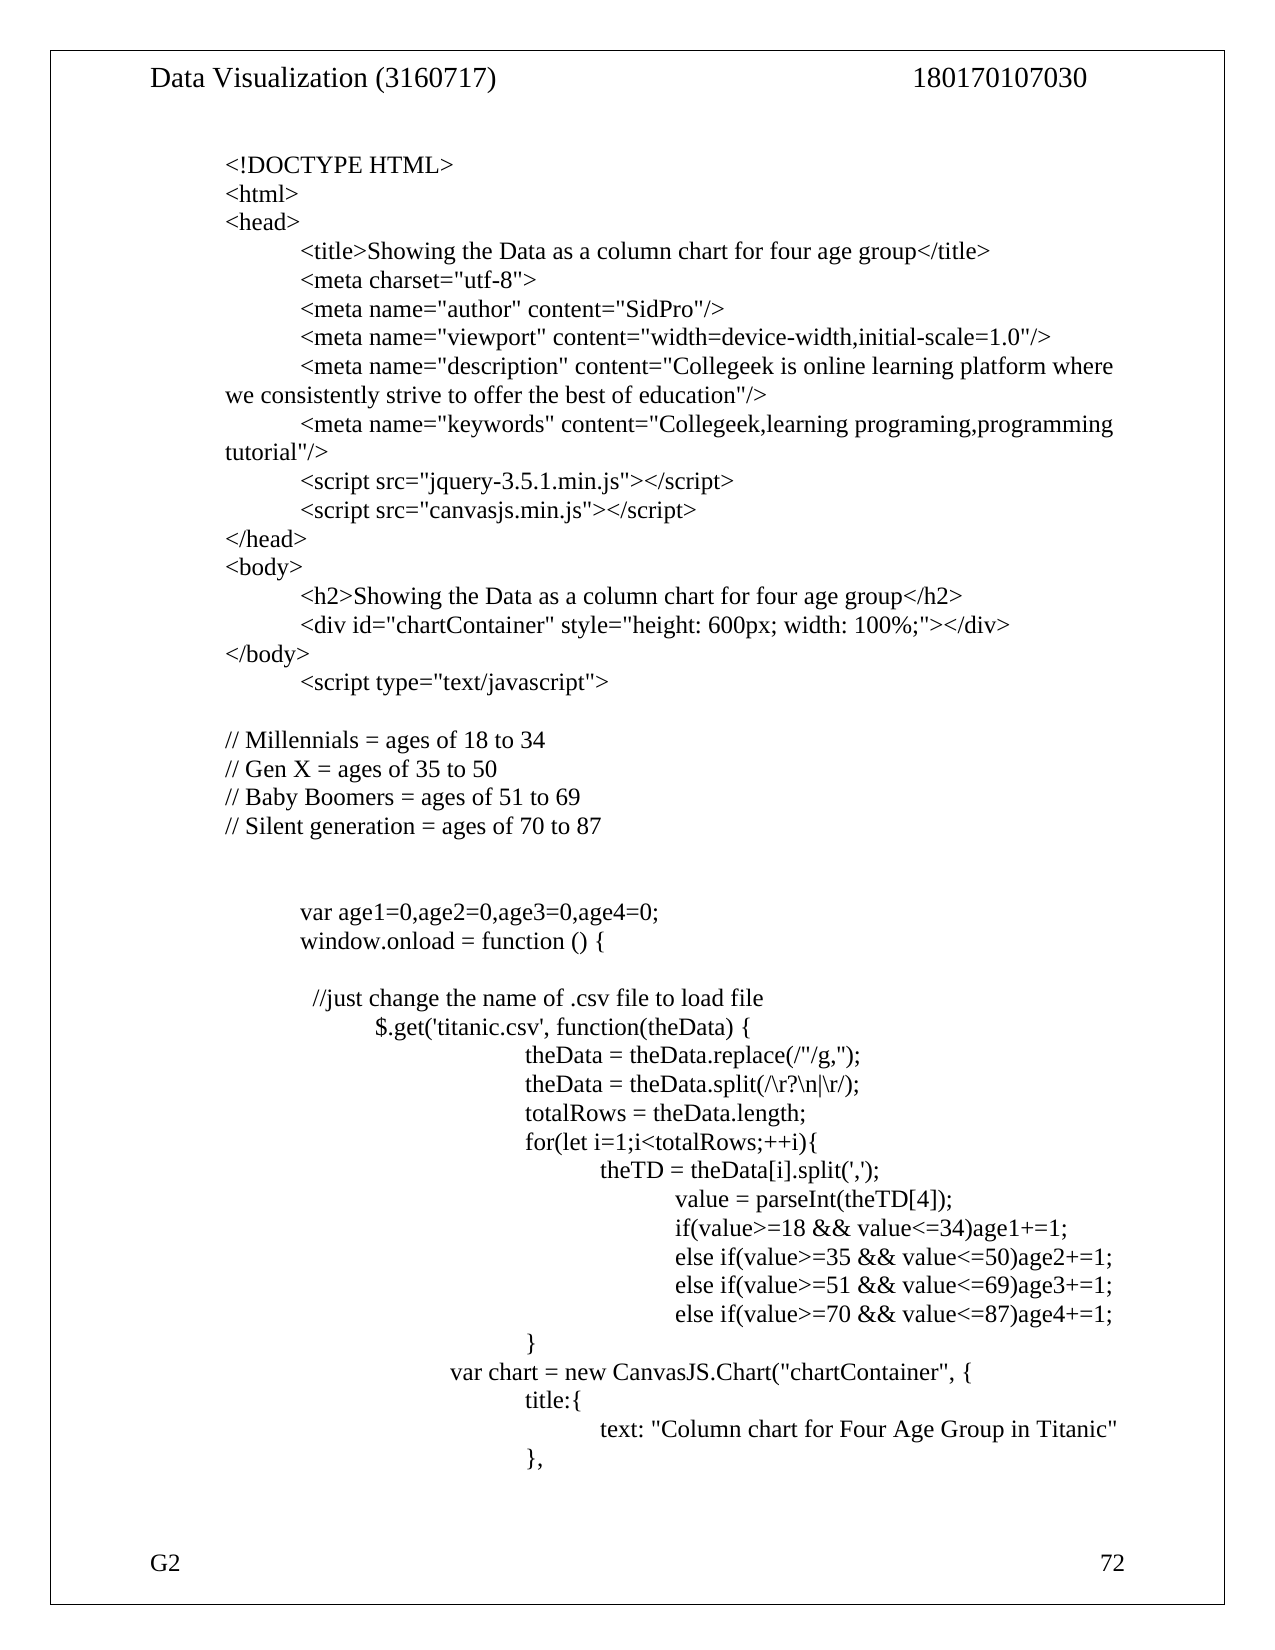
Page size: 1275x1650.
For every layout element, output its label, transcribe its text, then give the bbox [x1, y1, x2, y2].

list <title>Showing the Data as a column chart for four age group</title> [225, 236, 1125, 265]
list text: "Column chart for Four Age Group in Titanic" [225, 1414, 1125, 1443]
list // Baby Boomers = ages of 51 to 69 [225, 782, 1125, 811]
list }, [225, 1443, 1125, 1472]
list else if(value>=35 && value<=50)age2+=1; [225, 1242, 1125, 1271]
list theData = theData.replace(/"/g,''); [225, 1041, 1125, 1069]
list <body> [225, 552, 1125, 581]
list <meta name="keywords" content="Collegeek,learning programing,programming tutorial"/> [225, 409, 1125, 466]
list <meta name="viewport" content="width=device-width,initial-scale=1.0"/> [225, 322, 1125, 351]
list if(value>=18 && value<=34)age1+=1; [225, 1213, 1125, 1242]
list <script src="canvasjs.min.js"></script> [225, 495, 1125, 524]
list <!DOCTYPE HTML> [225, 150, 1125, 179]
list // Gen X = ages of 35 to 50 [225, 754, 1125, 782]
list totalRows = theData.length; [225, 1098, 1125, 1127]
list <script type="text/javascript"> [225, 667, 1125, 696]
list <h2>Showing the Data as a column chart for four age group</h2> [225, 581, 1125, 610]
list } [225, 1328, 1125, 1357]
list </body> [225, 639, 1125, 667]
list $.get('titanic.csv', function(theData) { [225, 1012, 1125, 1041]
list </head> [225, 524, 1125, 552]
list <meta name="description" content="Collegeek is online learning platform where we consistently strive to offer the best of education"/> [225, 351, 1125, 409]
list for(let i=1;i<totalRows;++i){ [225, 1127, 1125, 1156]
list value = parseInt(theTD[4]); [225, 1184, 1125, 1213]
list else if(value>=51 && value<=69)age3+=1; [225, 1271, 1125, 1299]
list <meta charset="utf-8"> [225, 265, 1125, 294]
list title:{ [225, 1386, 1125, 1414]
list theData = theData.split(/\r?\n|\r/); [225, 1069, 1125, 1098]
list <script src="jquery-3.5.1.min.js"></script> [225, 466, 1125, 495]
list <meta name="author" content="SidPro"/> [225, 294, 1125, 322]
list <head> [225, 207, 1125, 236]
list <html> [225, 179, 1125, 207]
list <div id="chartContainer" style="height: 600px; width: 100%;"></div> [225, 610, 1125, 639]
list else if(value>=70 && value<=87)age4+=1; [225, 1299, 1125, 1328]
list window.onload = function () { [225, 926, 1125, 955]
list theTD = theData[i].split(','); [225, 1156, 1125, 1184]
list //just change the name of .csv file to load file [225, 983, 1125, 1012]
list // Silent generation = ages of 70 to 87 [225, 811, 1125, 840]
list var chart = new CanvasJS.Chart("chartContainer", { [225, 1357, 1125, 1386]
list var age1=0,age2=0,age3=0,age4=0; [225, 897, 1125, 926]
list // Millennials = ages of 18 to 34 [225, 725, 1125, 754]
